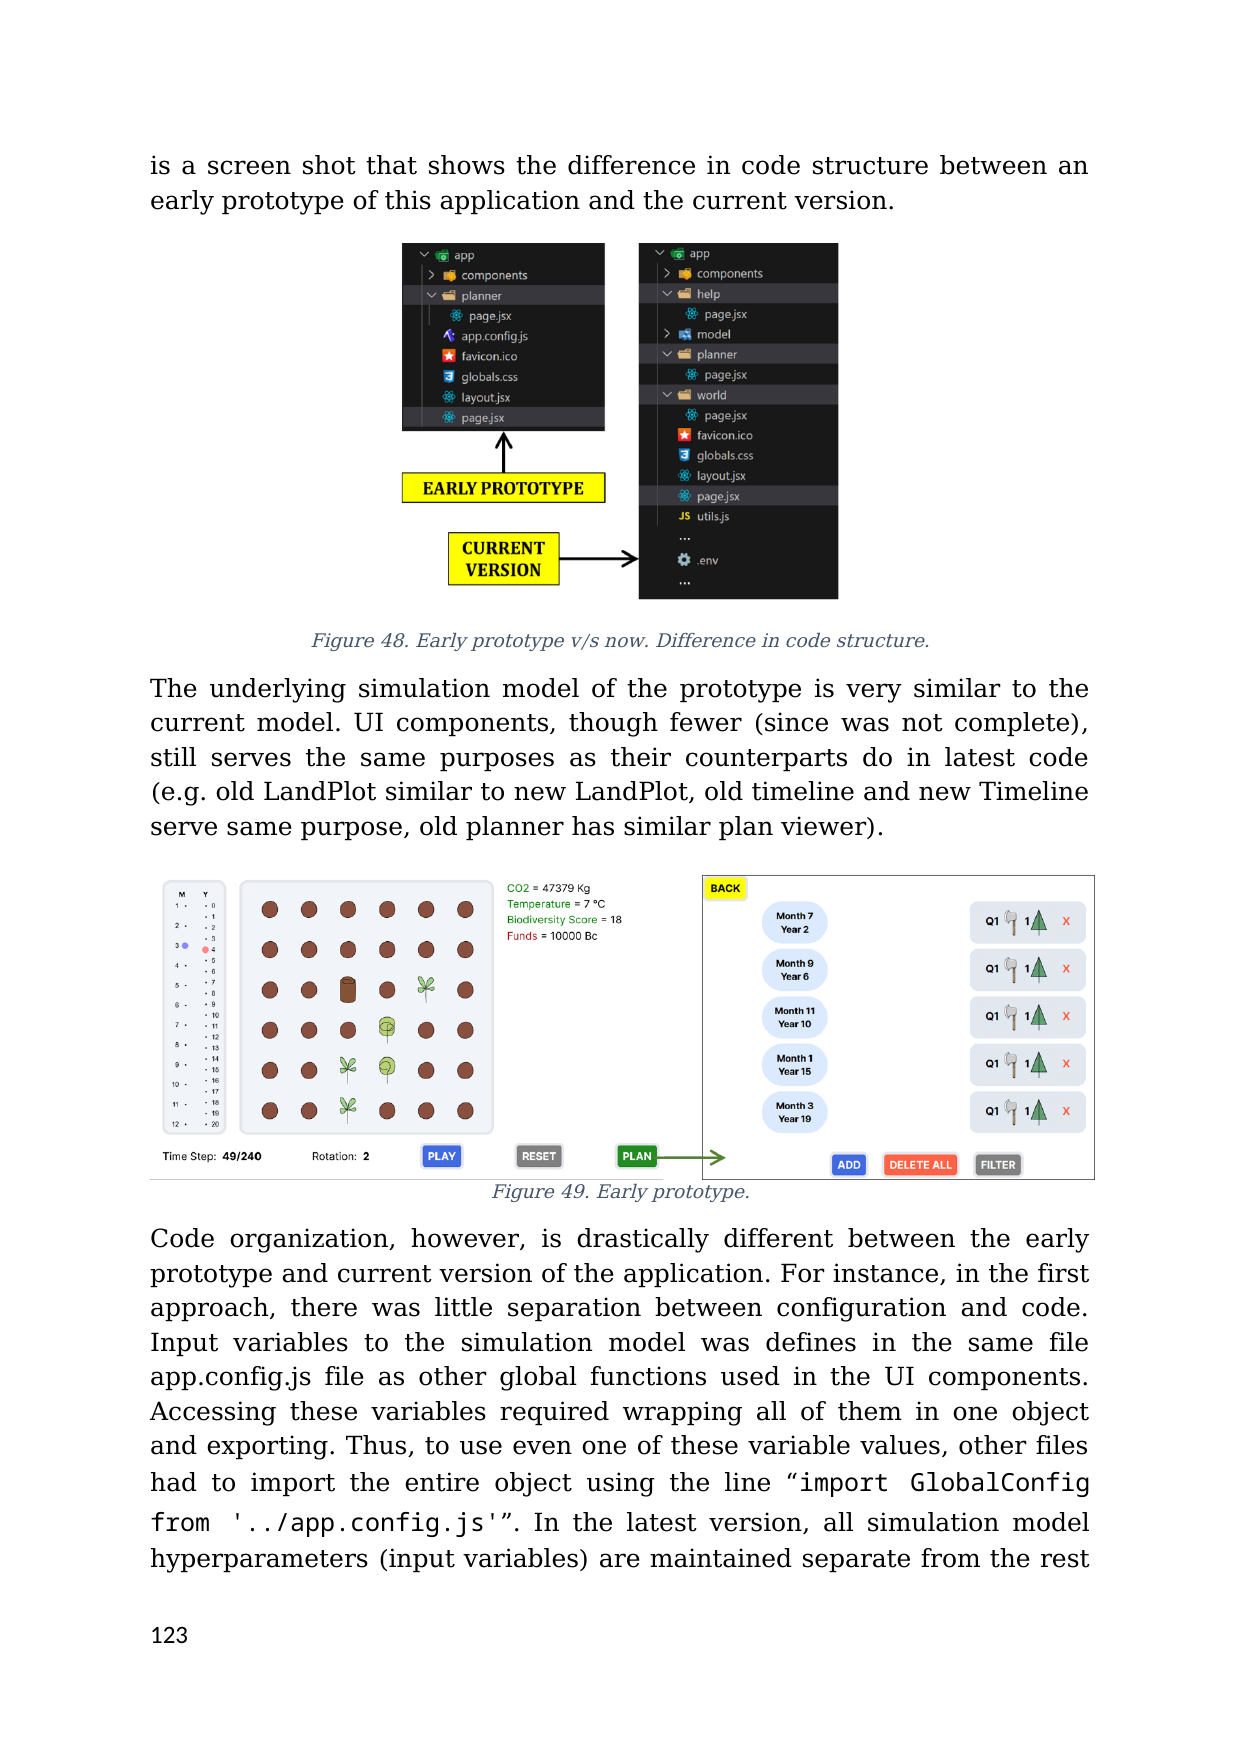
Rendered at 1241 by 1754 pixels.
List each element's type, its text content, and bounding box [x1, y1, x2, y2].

picture [401, 243, 839, 600]
text The underlying simulation model of the prototype is very similar to the current model. UI components, though fewer (since was not complete), still serves the same purposes as their counterparts do in latest code (e.g. old LandPlot similar to new LandPlot, old timeline and new Timeline serve same purpose, old planner has similar plan viewer). [150, 672, 1090, 840]
picture [150, 869, 1095, 1180]
text Figure 48. Early prototype v/s now. Difference in code structure. [150, 629, 1090, 651]
text Figure 49. Early prototype. [150, 1180, 1090, 1202]
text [150, 1223, 1090, 1573]
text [150, 150, 1090, 214]
